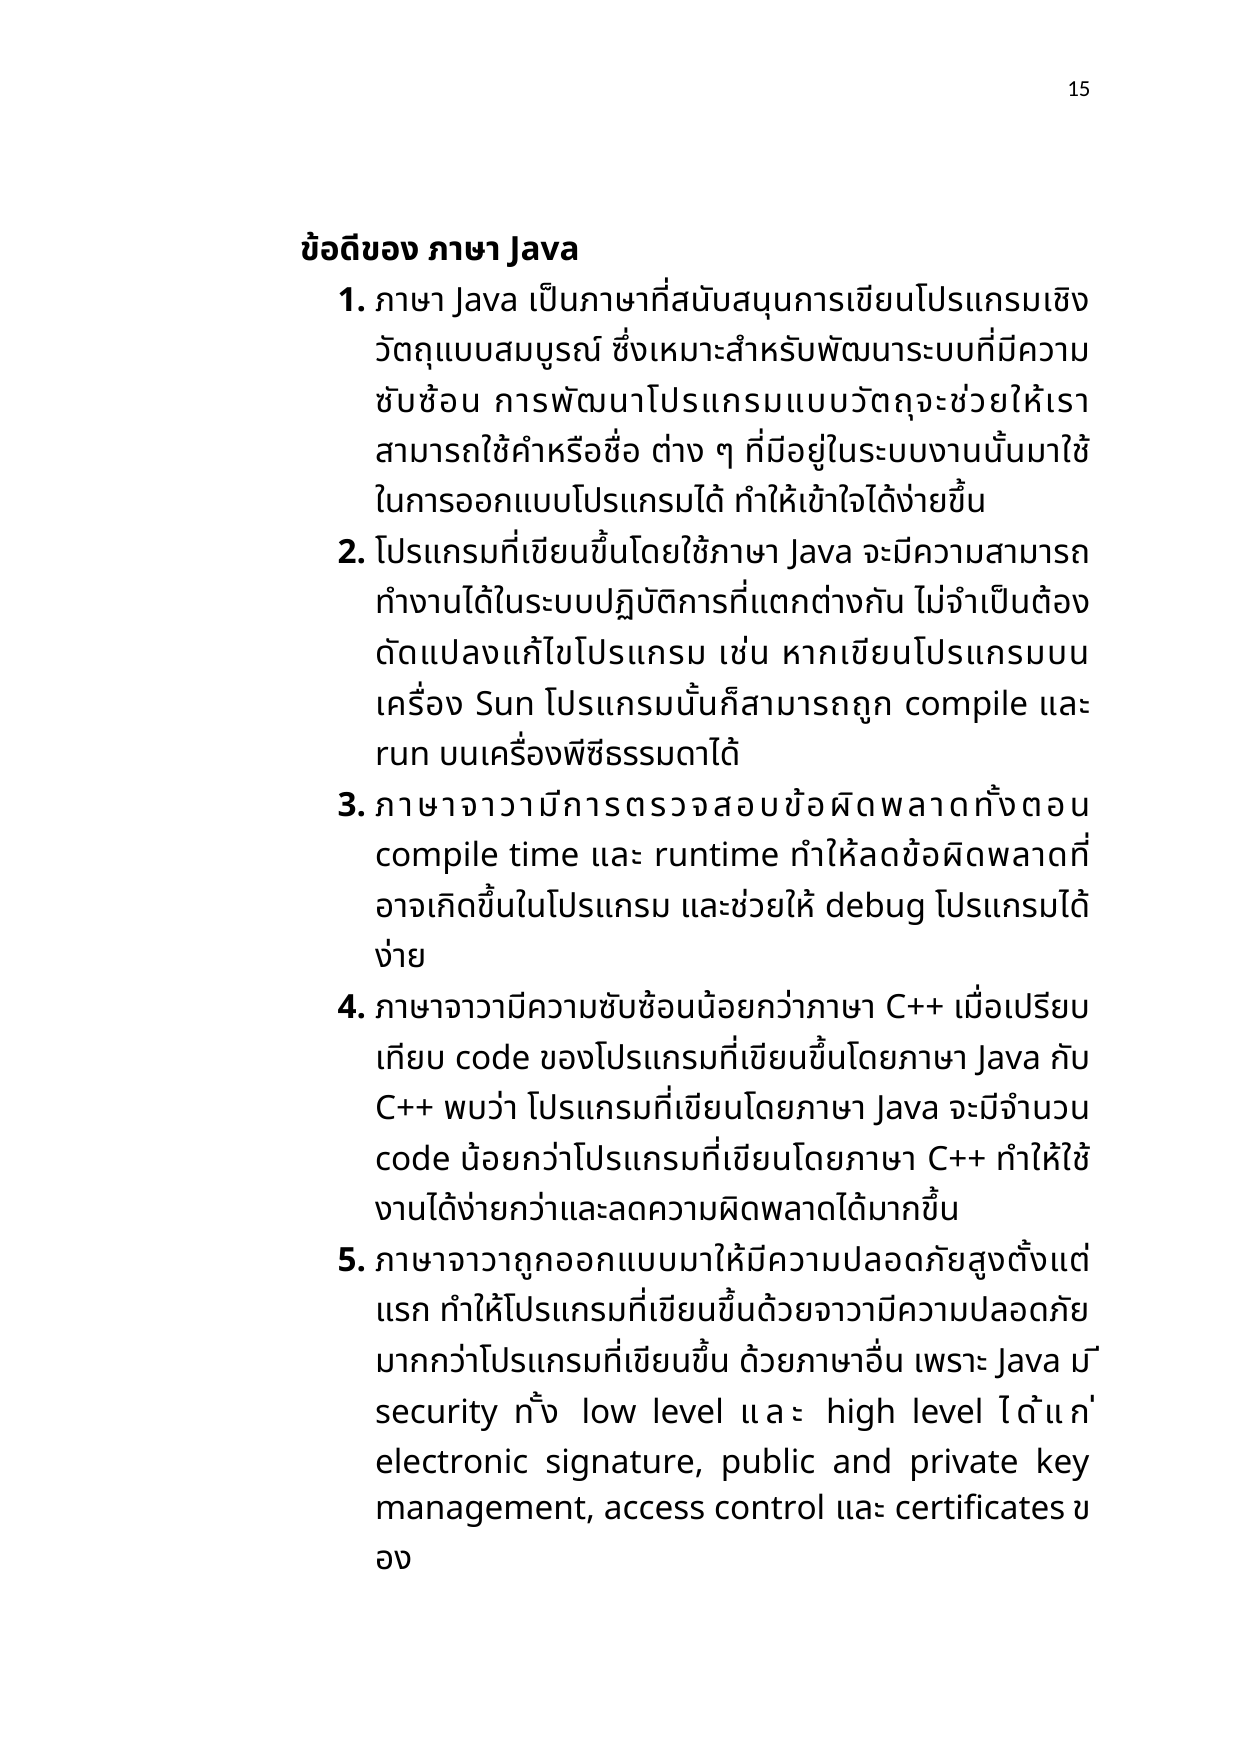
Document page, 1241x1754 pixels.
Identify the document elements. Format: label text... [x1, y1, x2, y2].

text ข้อดีของ ภาษา Java [225, 225, 1090, 276]
list ภาษา Java เป็นภาษาที่สนับสนุนการเขียนโปรแกรมเชิงวัตถุแบบสมบูรณ์ ซึ่งเหมาะสำหรับพัฒนาระบบที่มีความซับซ้อน การพัฒนาโปรแกรมแบบวัตถุจะช่วยให้เราสามารถใช้คำหรือชื่อ ต่าง ๆ ที่มีอยู่ในระบบงานนั้นมาใช้ในการออกแบบโปรแกรมได้ ทำให้เข้าใจได้ง่ายขึ้น [337, 276, 1090, 528]
list ภาษาจาวามีความซับซ้อนน้อยกว่าภาษา C++ เมื่อเปรียบเทียบ code ของโปรแกรมที่เขียนขึ้นโดยภาษา Java กับ C++ พบว่า โปรแกรมที่เขียนโดยภาษา Java จะมีจำนวน code น้อยกว่าโปรแกรมที่เขียนโดยภาษา C++ ทำให้ใช้งานได้ง่ายกว่าและลดความผิดพลาดได้มากขึ้น [337, 983, 1090, 1236]
list ภาษาจาวามีการตรวจสอบข้อผิดพลาดทั้งตอน compile time และ runtime ทำให้ลดข้อผิดพลาดที่อาจเกิดขึ้นในโปรแกรม และช่วยให้ debug โปรแกรมได้ง่าย [337, 781, 1090, 983]
list ภาษาจาวาถูกออกแบบมาให้มีความปลอดภัยสูงตั้งแต่แรก ทำให้โปรแกรมที่เขียนขึ้นด้วยจาวามีความปลอดภัยมากกว่าโปรแกรมที่เขียนขึ้น ด้วยภาษาอื่น เพราะ Java มี security ทั้ง low level และ high level ได้แก่ electronic signature, public and private key management, access control และ certificatesของ [337, 1236, 1090, 1584]
list โปรแกรมที่เขียนขึ้นโดยใช้ภาษา Java จะมีความสามารถทำงานได้ในระบบปฏิบัติการที่แตกต่างกัน ไม่จำเป็นต้องดัดแปลงแก้ไขโปรแกรม เช่น หากเขียนโปรแกรมบนเครื่อง Sun โปรแกรมนั้นก็สามารถถูก compile และ run บนเครื่องพีซีธรรมดาได้ [337, 528, 1090, 781]
